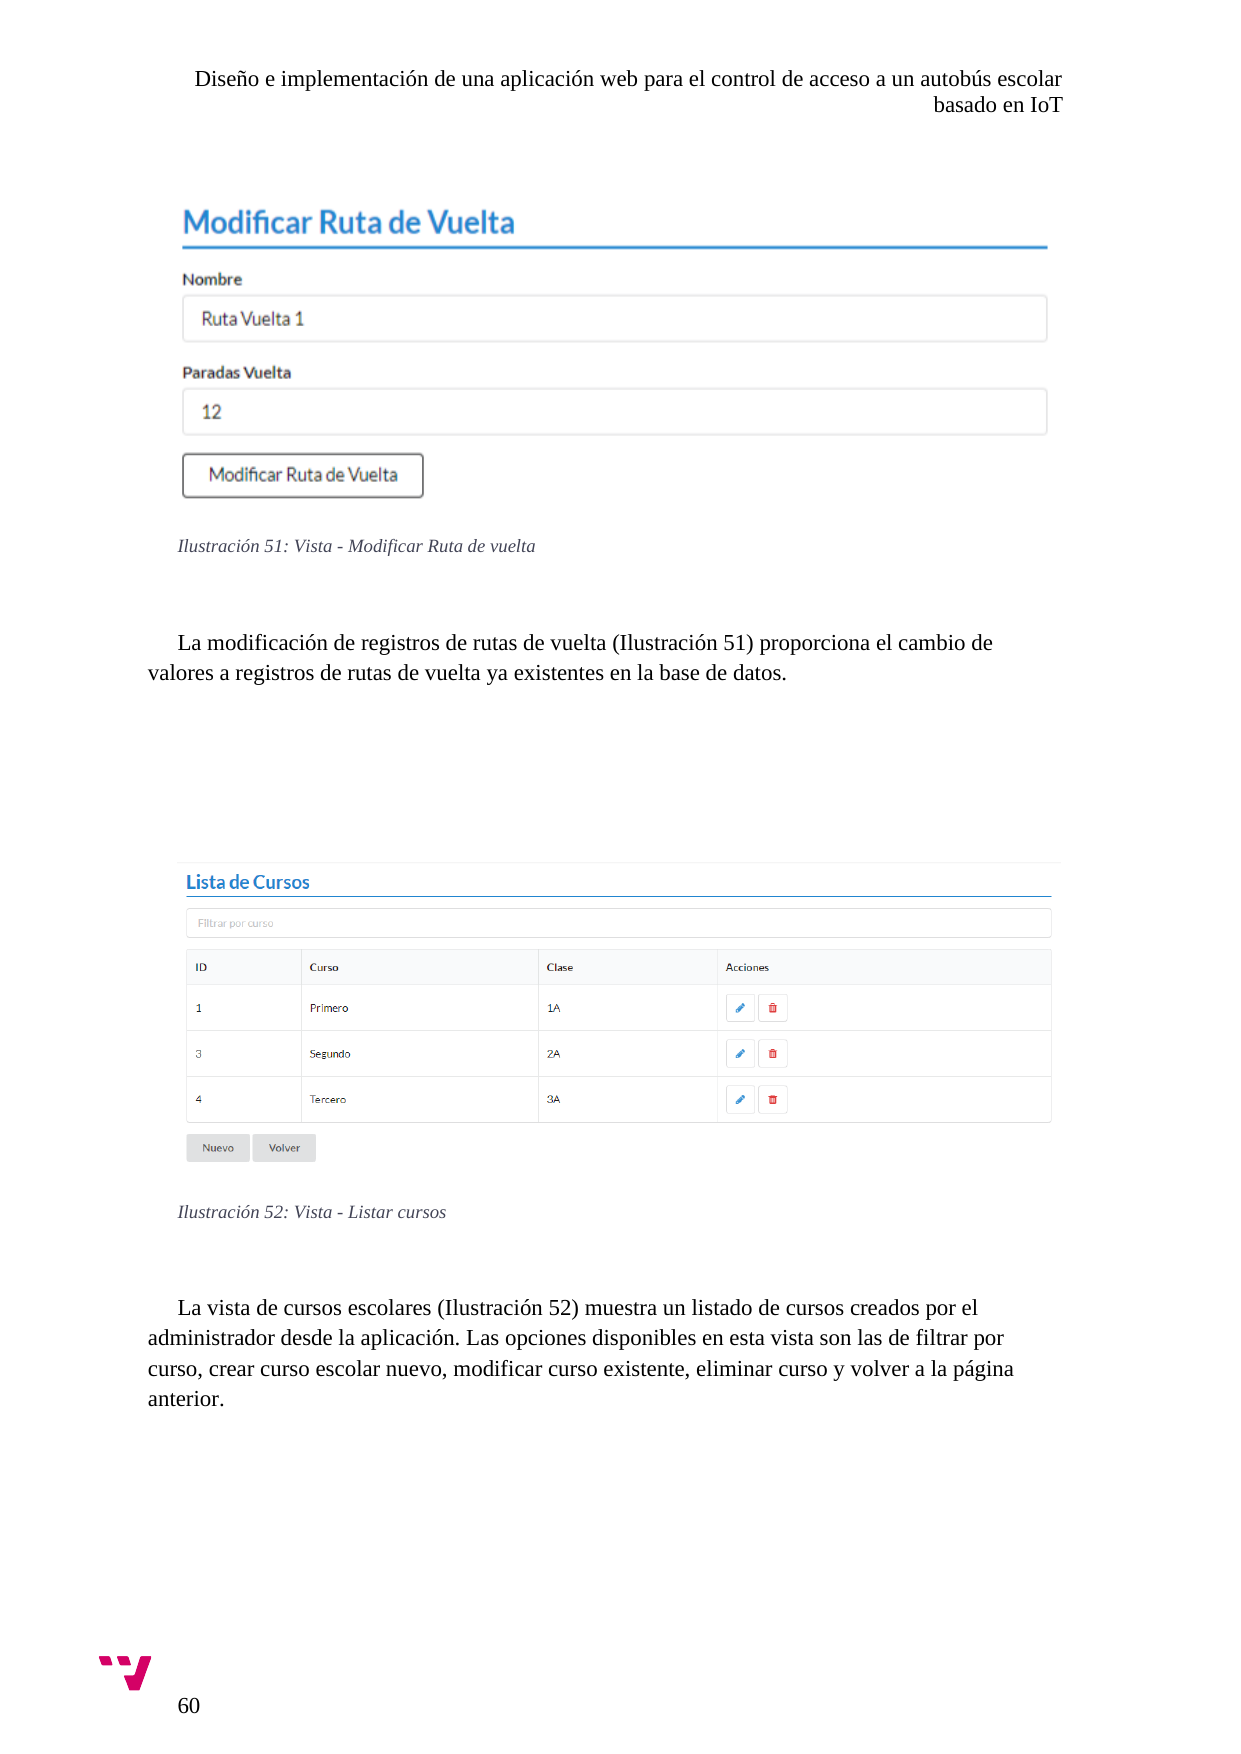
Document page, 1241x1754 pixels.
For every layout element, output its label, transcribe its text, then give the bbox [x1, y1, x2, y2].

picture [177, 198, 1063, 511]
picture [98, 1656, 152, 1691]
text Ilustración 51: Vista - Modificar Ruta de vuelta [148, 535, 1063, 557]
picture [177, 862, 1061, 1176]
text La modificación de registros de rutas de vuelta (Ilustración 51) proporciona el cambio de valores a registros de rutas de vuelta ya existentes en la base de datos. [148, 628, 1063, 685]
text La vista de cursos escolares (Ilustración 52) muestra un listado de cursos creados por el administrador desde la aplicación. Las opciones disponibles en esta vista son las de filtrar por curso, crear curso escolar nuevo, modificar curso existente, eliminar curso y volver a la página anterior. [148, 1294, 1063, 1411]
text Ilustración 52: Vista - Listar cursos [148, 1201, 1063, 1222]
